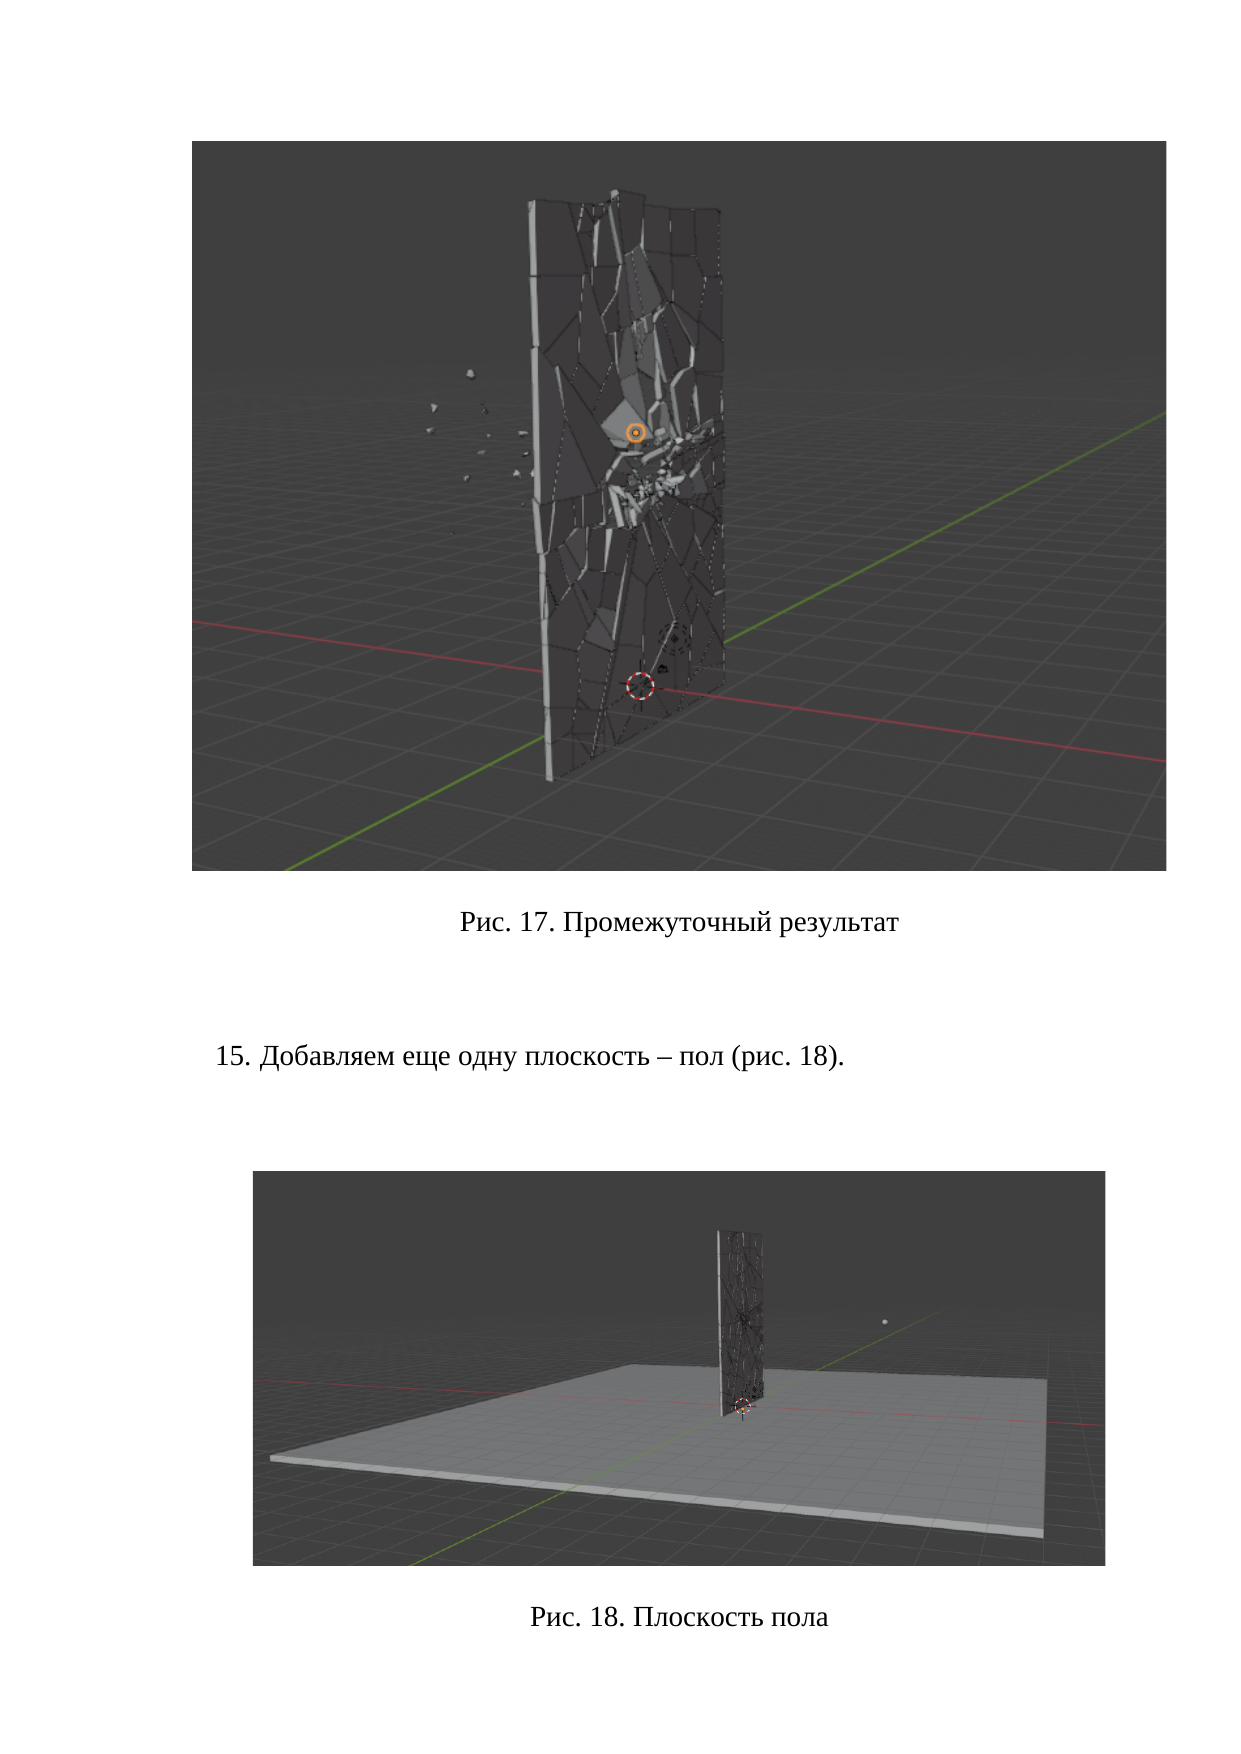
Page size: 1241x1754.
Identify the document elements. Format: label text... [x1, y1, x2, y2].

picture [192, 141, 1167, 871]
text Рис. 18. Плоскость пола [177, 1599, 1181, 1633]
text Рис. 17. Промежуточный результат [177, 904, 1181, 937]
picture [252, 1171, 1106, 1566]
list Добавляем еще одну плоскость – пол (рис. 18). [215, 1038, 1181, 1071]
